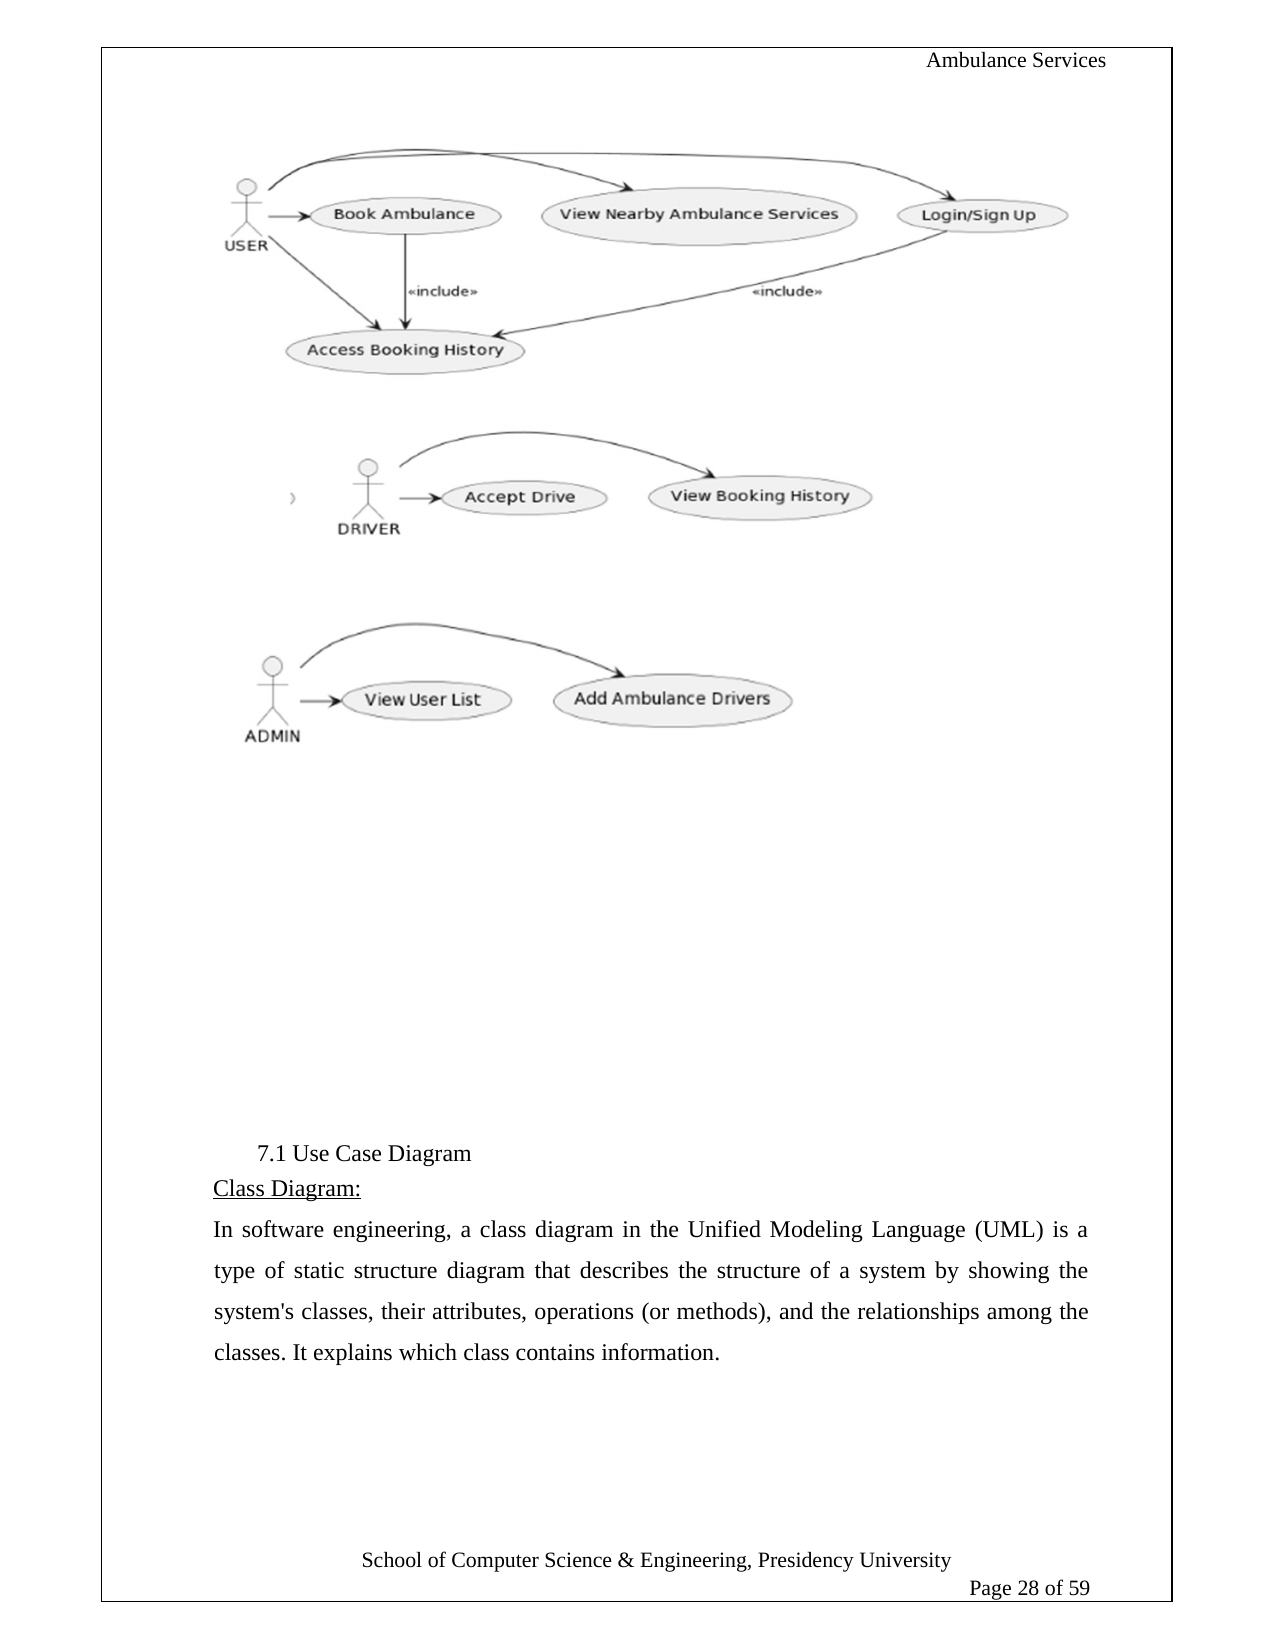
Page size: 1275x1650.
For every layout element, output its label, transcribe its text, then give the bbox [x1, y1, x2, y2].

picture [220, 124, 1076, 387]
text Class Diagram: [213, 1174, 915, 1202]
picture [220, 613, 825, 820]
text In software engineering, a class diagram in the Unified Modeling Language (UML) is a type of static structure diagram that describes the structure of a system by showing the system's classes, their attributes, operations (or methods), and the relationships among the classes. It explains which class contains information. [213, 1215, 1090, 1366]
list Use Case Diagram [257, 1132, 1071, 1168]
picture [290, 398, 898, 601]
